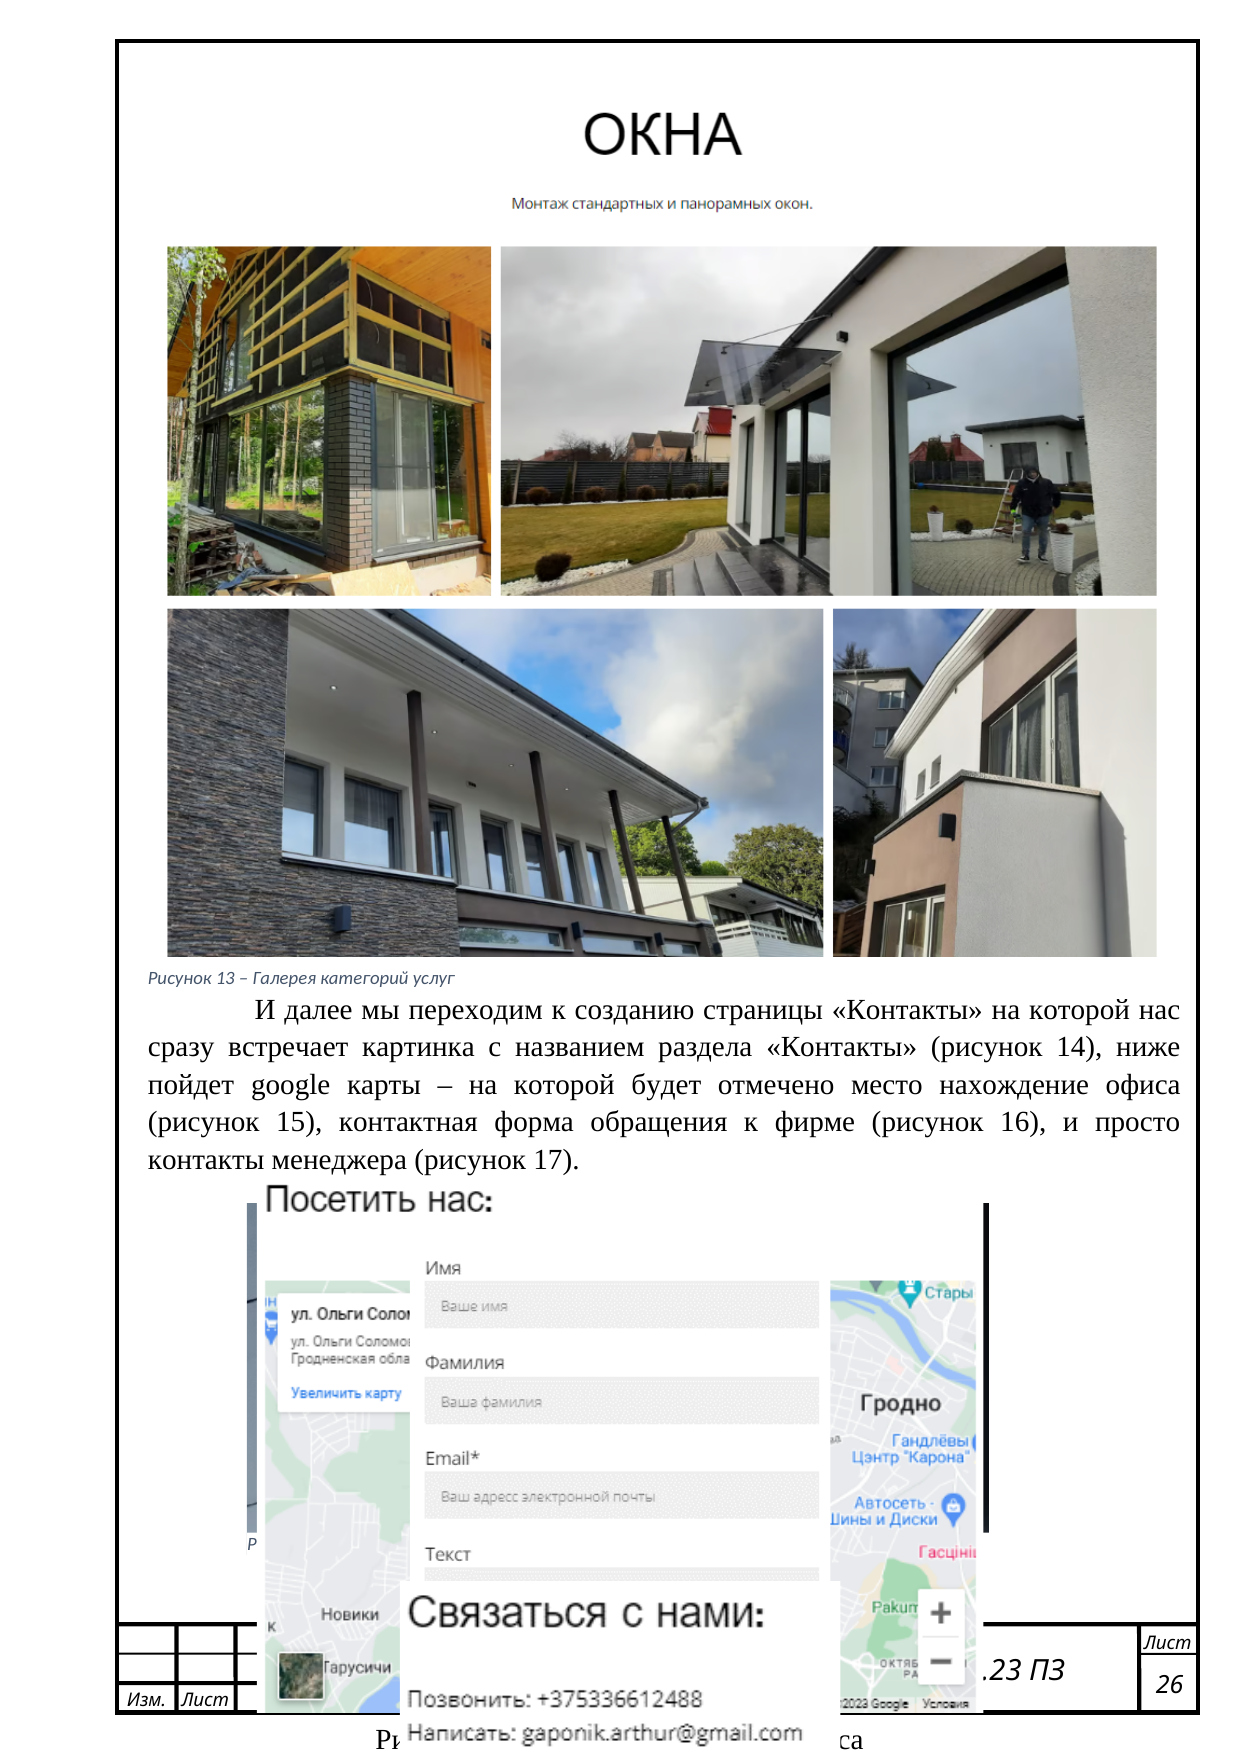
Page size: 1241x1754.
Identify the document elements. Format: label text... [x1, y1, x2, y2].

picture [246, 1176, 989, 1754]
picture [147, 88, 1175, 957]
